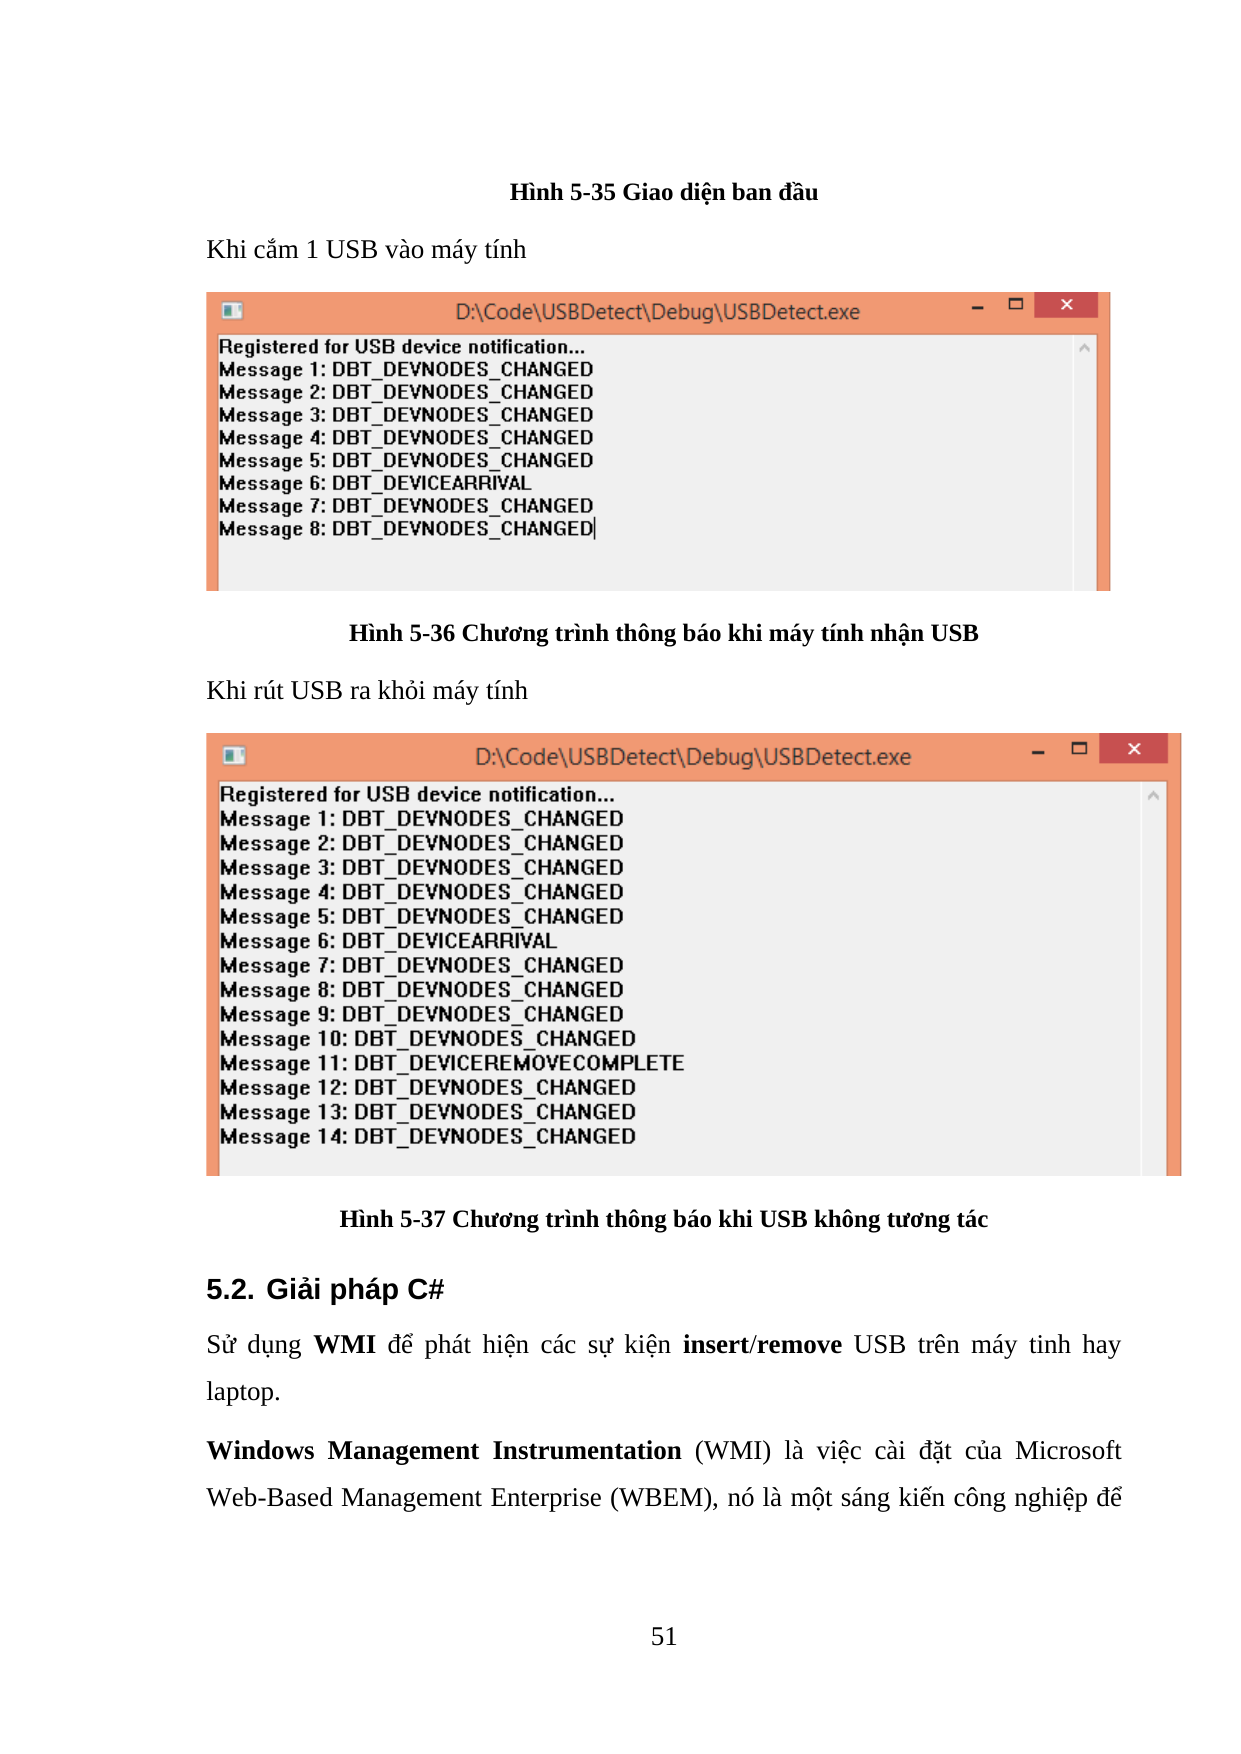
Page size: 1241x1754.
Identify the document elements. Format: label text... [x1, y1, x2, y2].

text Khi rút USB ra khỏi máy tính [206, 674, 1122, 705]
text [206, 1434, 1122, 1512]
picture [206, 292, 1111, 591]
picture [206, 733, 1182, 1176]
subtitle Giải pháp C# [206, 1272, 1122, 1306]
text Khi cắm 1 USB vào máy tính [206, 233, 1122, 264]
text Sử dụng WMI để phát hiện các sự kiện insert/remove USB trên máy tinh hay laptop. [206, 1328, 1122, 1406]
